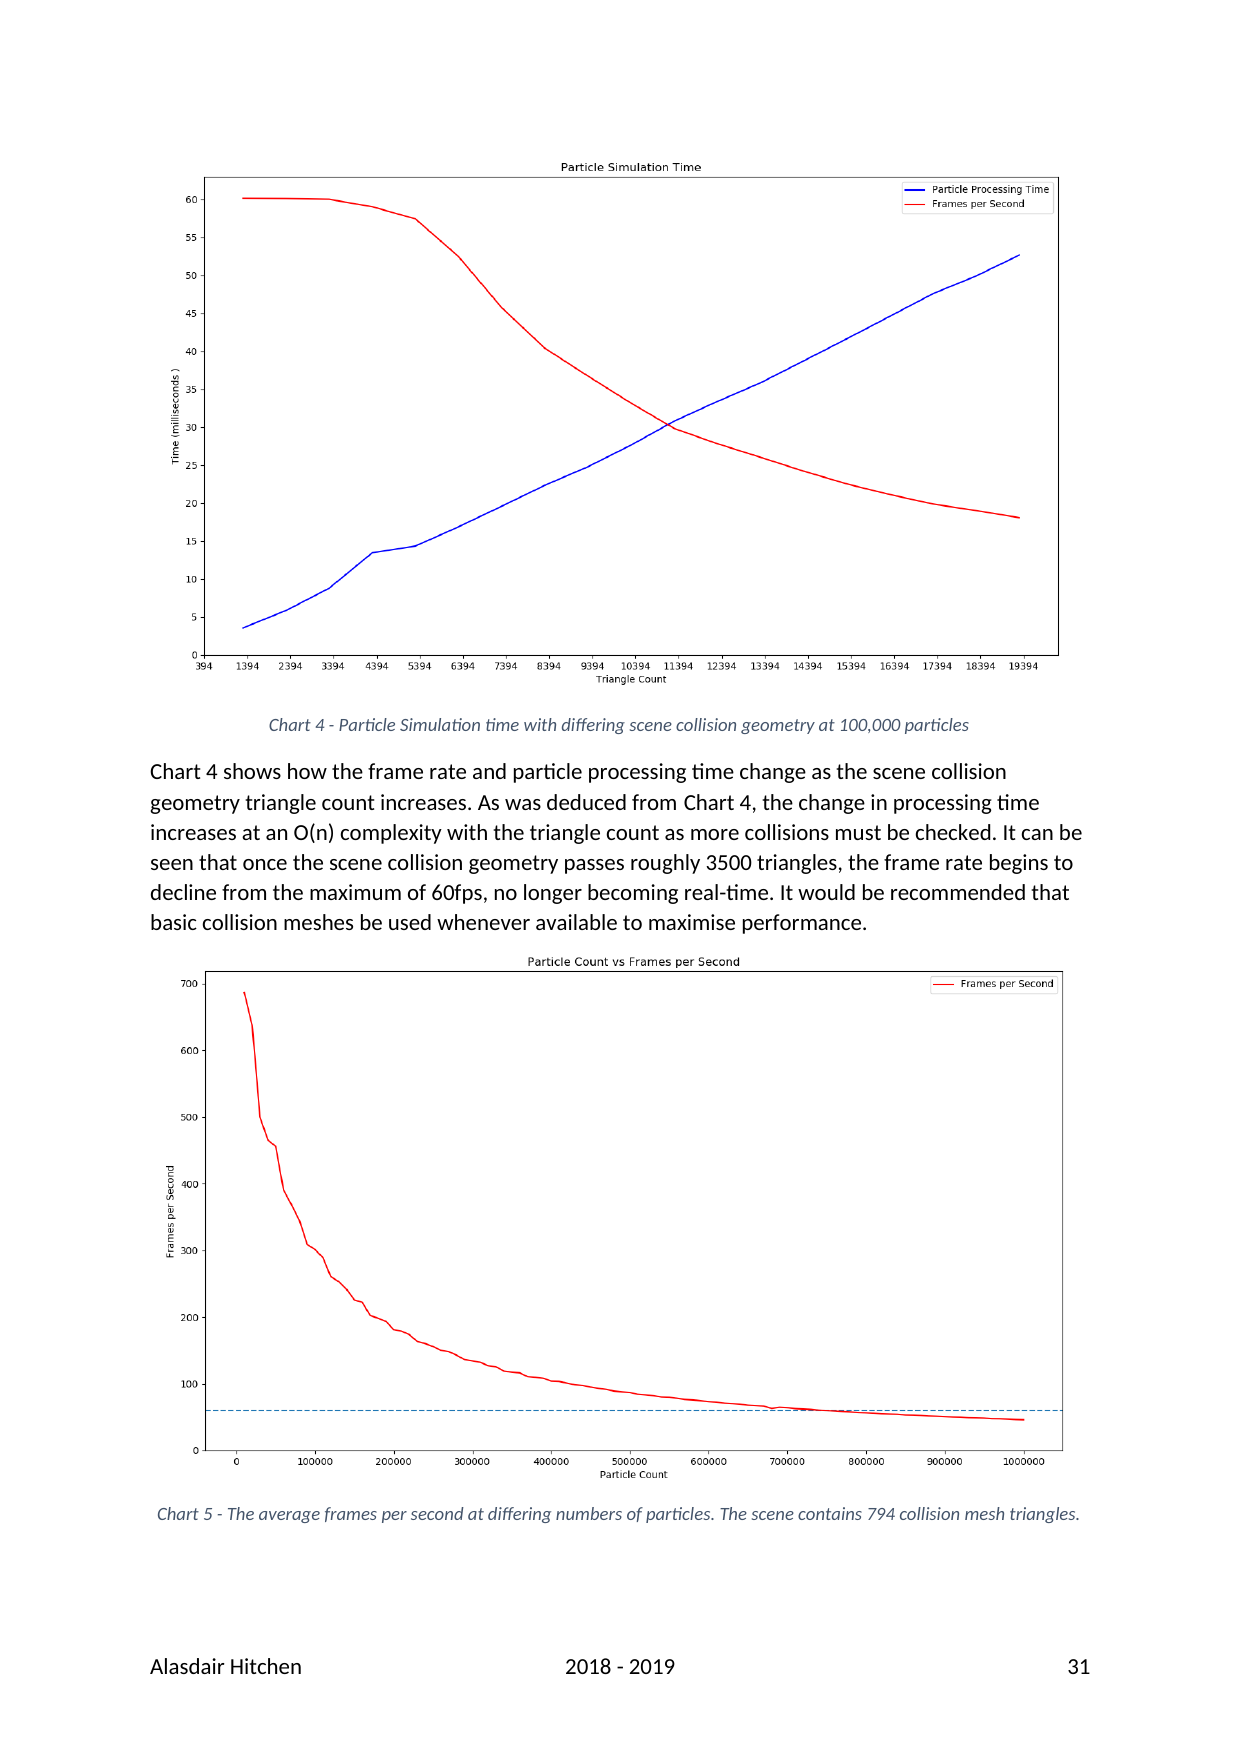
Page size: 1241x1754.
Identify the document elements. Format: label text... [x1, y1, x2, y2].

picture [160, 955, 1080, 1484]
text Chart 4 shows how the frame rate and particle processing time change as the scene collision geometry triangle count increases. As was deduced from Chart 4, the change in processing time increases at an O(n) complexity with the triangle count as more collisions must be checked. It can be seen that once the scene collision geometry passes roughly 3500 triangles, the frame rate begins to decline from the maximum of 60fps, no longer becoming real-time. It would be recommended that basic collision meshes be used whenever available to maximise performance. [150, 757, 1090, 936]
text Chart - Particle Simulation time with differing scene collision geometry at 100,000 particles [150, 714, 1090, 737]
picture [159, 150, 1081, 695]
